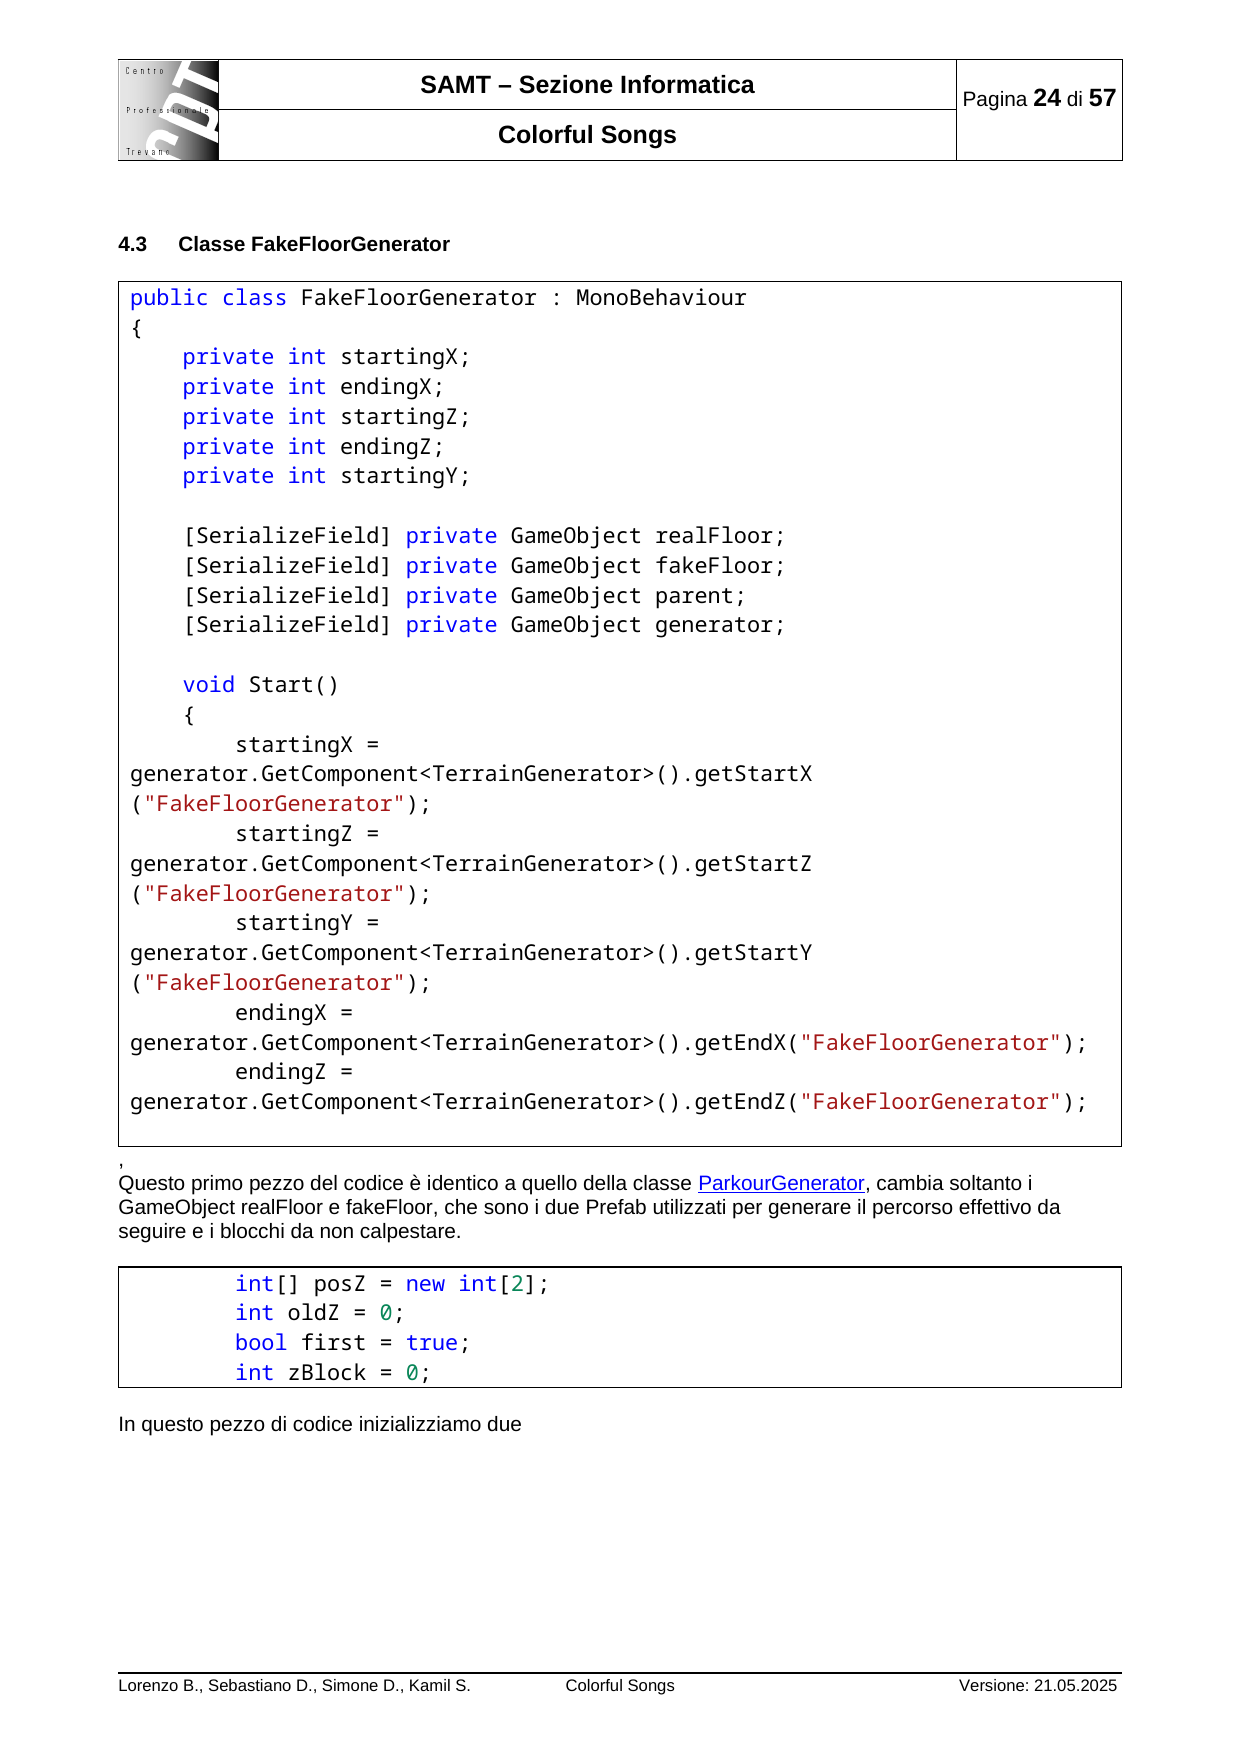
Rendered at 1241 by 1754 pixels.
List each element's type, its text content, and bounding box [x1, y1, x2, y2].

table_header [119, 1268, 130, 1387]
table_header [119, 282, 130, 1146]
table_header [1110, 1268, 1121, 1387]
text Questo primo pezzo del codice è identico a quello della classe ParkourGenerator, cambia soltanto i GameObject realFloor e fakeFloor, che sono i due Prefab utilizzati per generare il percorso effettivo da seguire e i blocchi da non calpestare. [118, 1171, 1122, 1242]
text In questo pezzo di codice inizializziamo due [118, 1412, 1122, 1436]
text , [118, 1147, 1122, 1171]
subtitle Classe FakeFloorGenerator [118, 232, 1122, 256]
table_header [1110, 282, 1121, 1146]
picture [118, 60, 219, 160]
